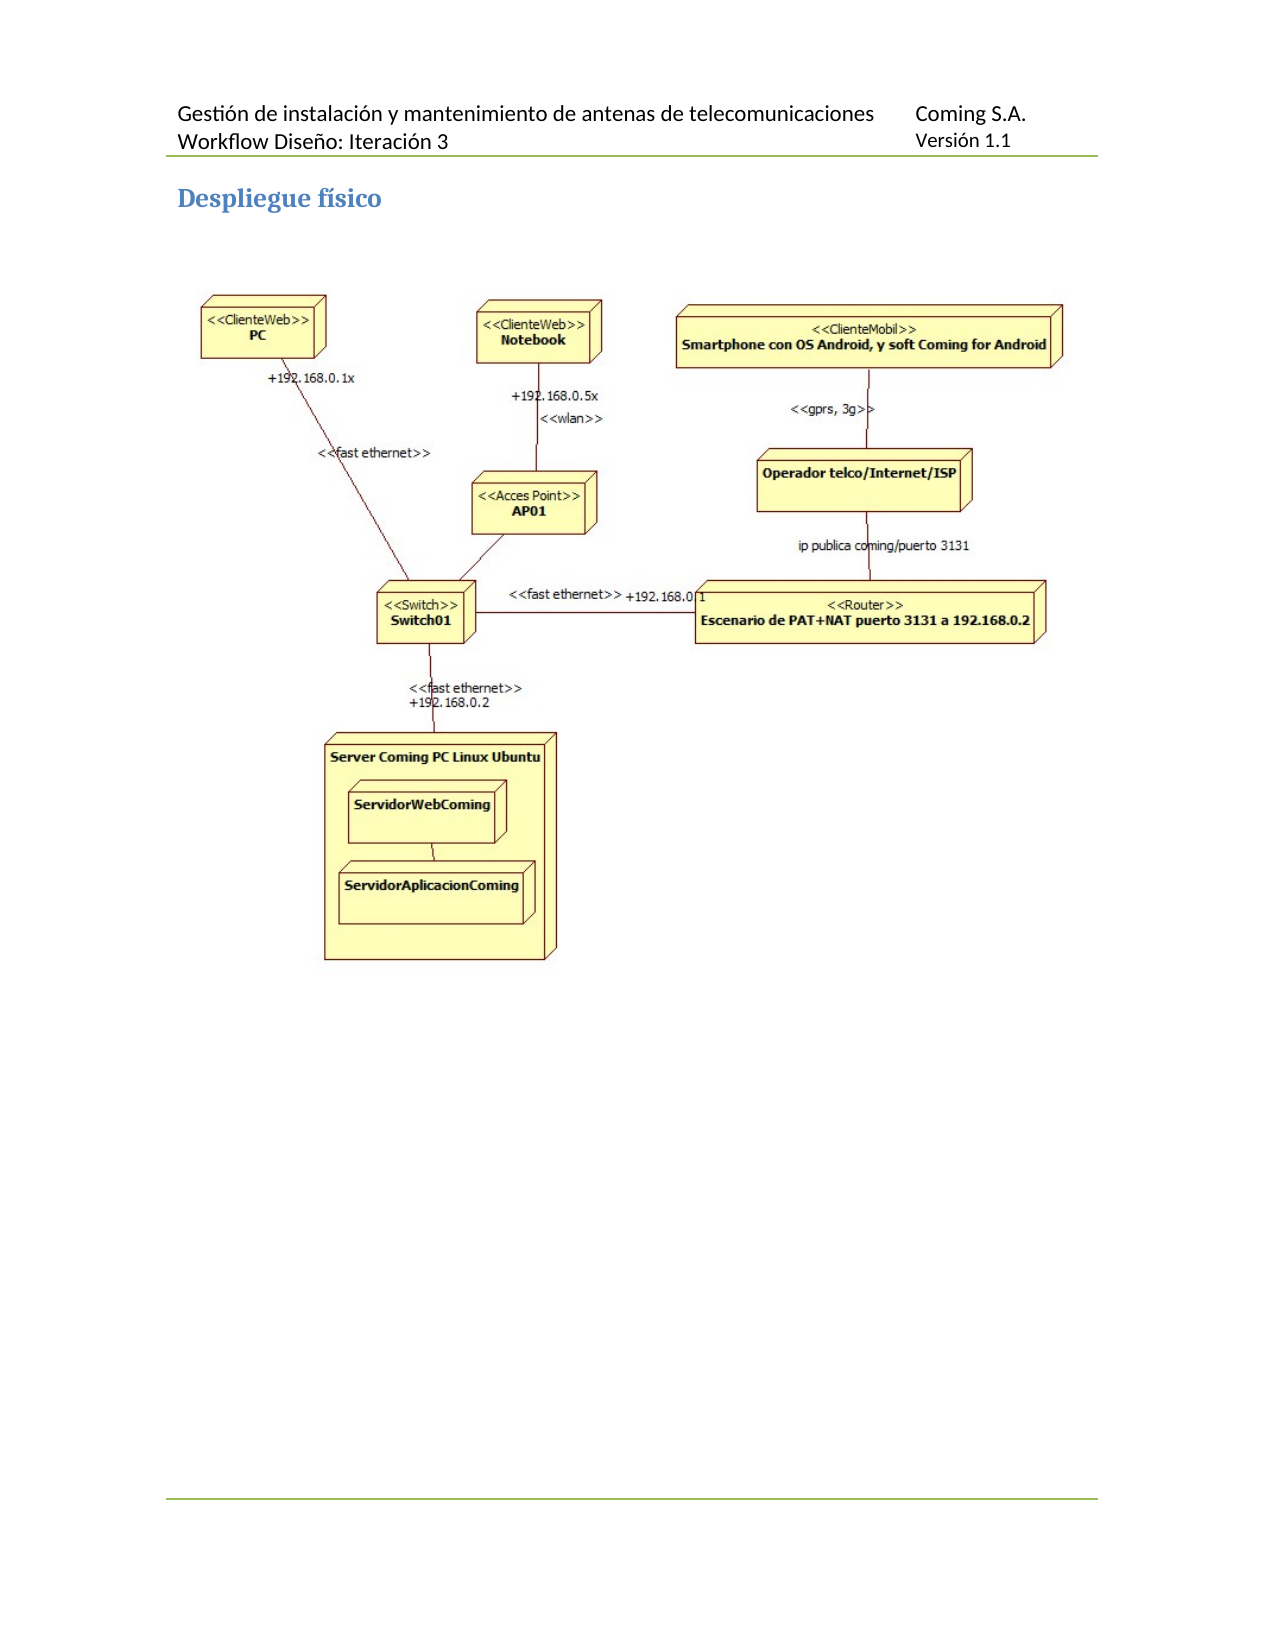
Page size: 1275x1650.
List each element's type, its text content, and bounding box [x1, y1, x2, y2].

subtitle Despliegue físico [177, 183, 1098, 214]
picture [177, 271, 1087, 984]
